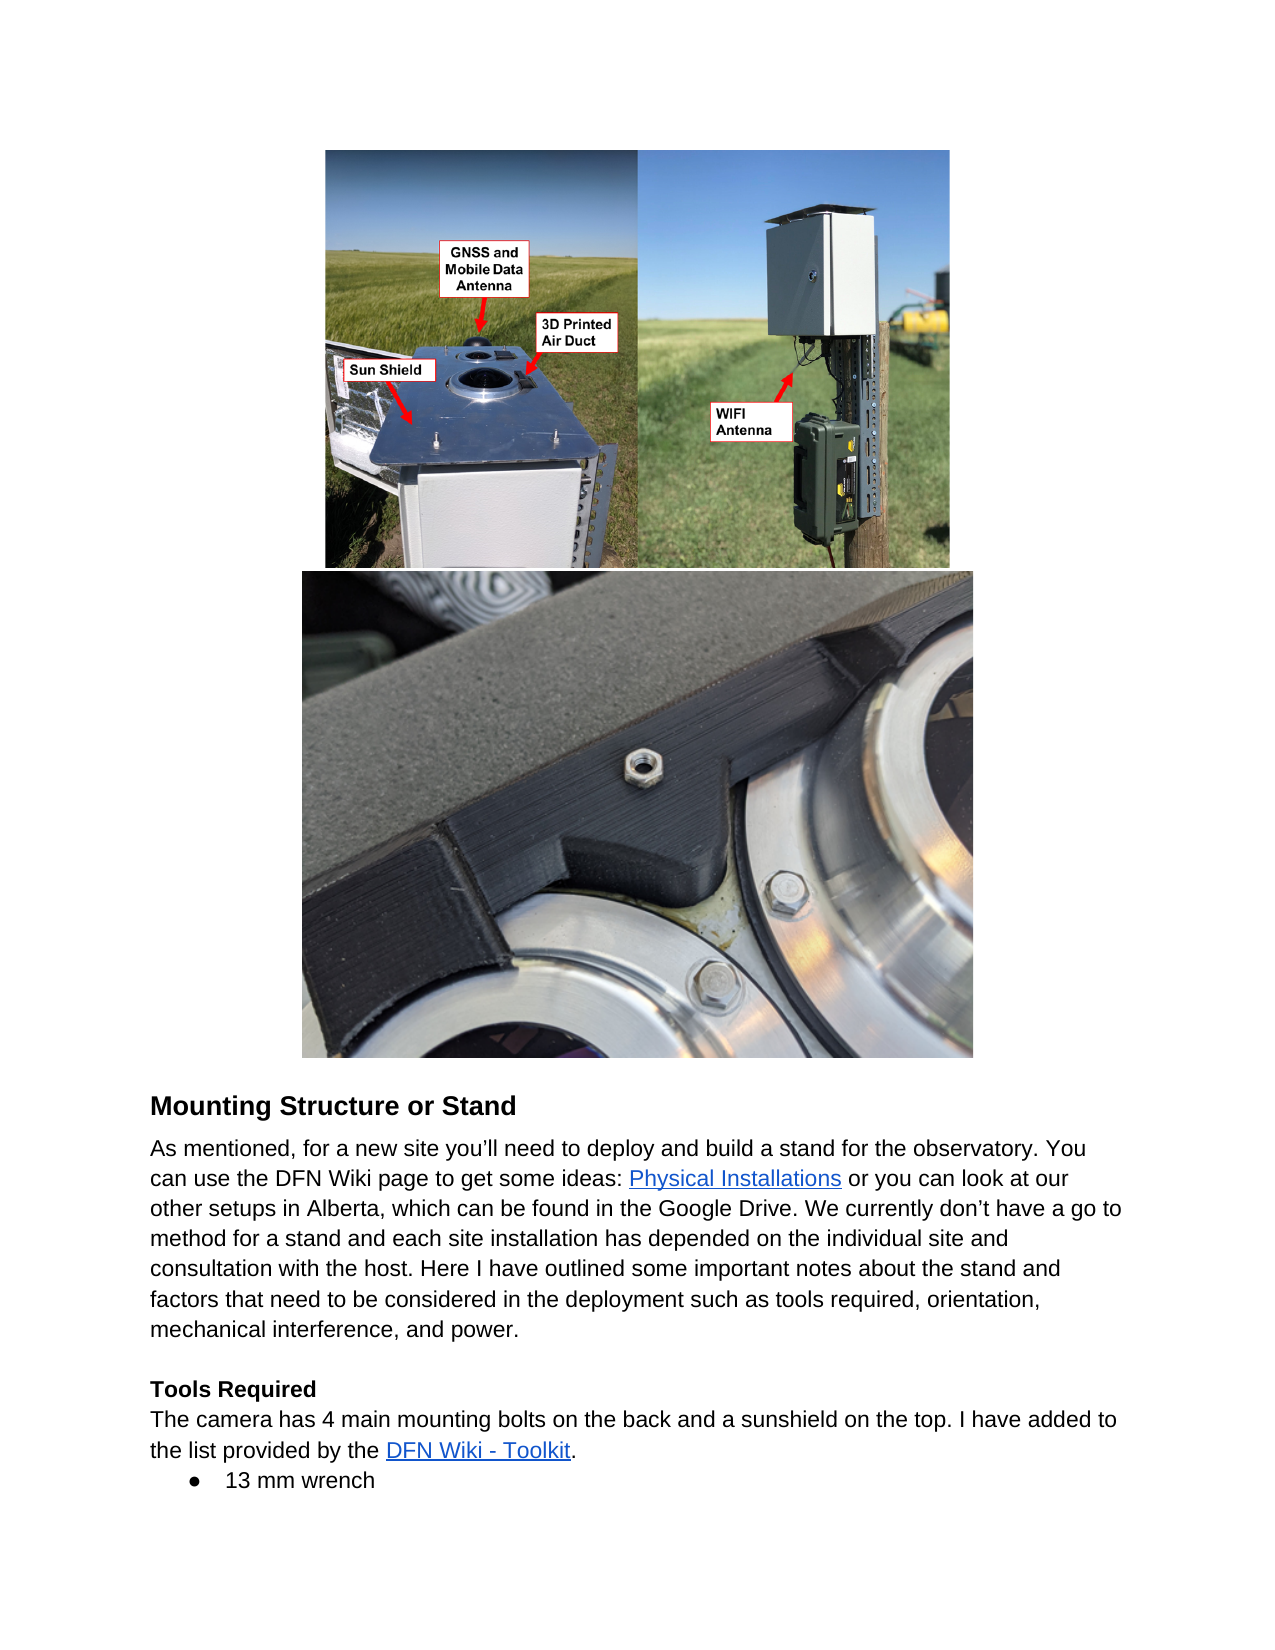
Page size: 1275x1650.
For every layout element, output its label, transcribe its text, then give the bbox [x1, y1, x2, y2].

text Tools Required [150, 1376, 1125, 1403]
picture [325, 150, 950, 568]
list 13 mm wrench [187, 1467, 1125, 1493]
text As mentioned, for a new site you’ll need to deploy and build a stand for the observatory. You can use the DFN Wiki page to get some ideas: Physical Installations or you can look at our other setups in Alberta, which can be found in the Google Drive. We currently don’t have a go to method for a stand and each site installation has depended on the individual site and consultation with the host. Here I have outlined some important notes about the stand and factors that need to be considered in the deployment such as tools required, orientation, mechanical interference, and power. [150, 1134, 1125, 1342]
picture [302, 571, 974, 1058]
subtitle Mounting Structure or Stand [150, 1090, 1125, 1122]
text The camera has 4 main mounting bolts on the back and a sunshield on the top. I have added to the list provided by the DFN Wiki - Toolkit. [150, 1406, 1125, 1463]
